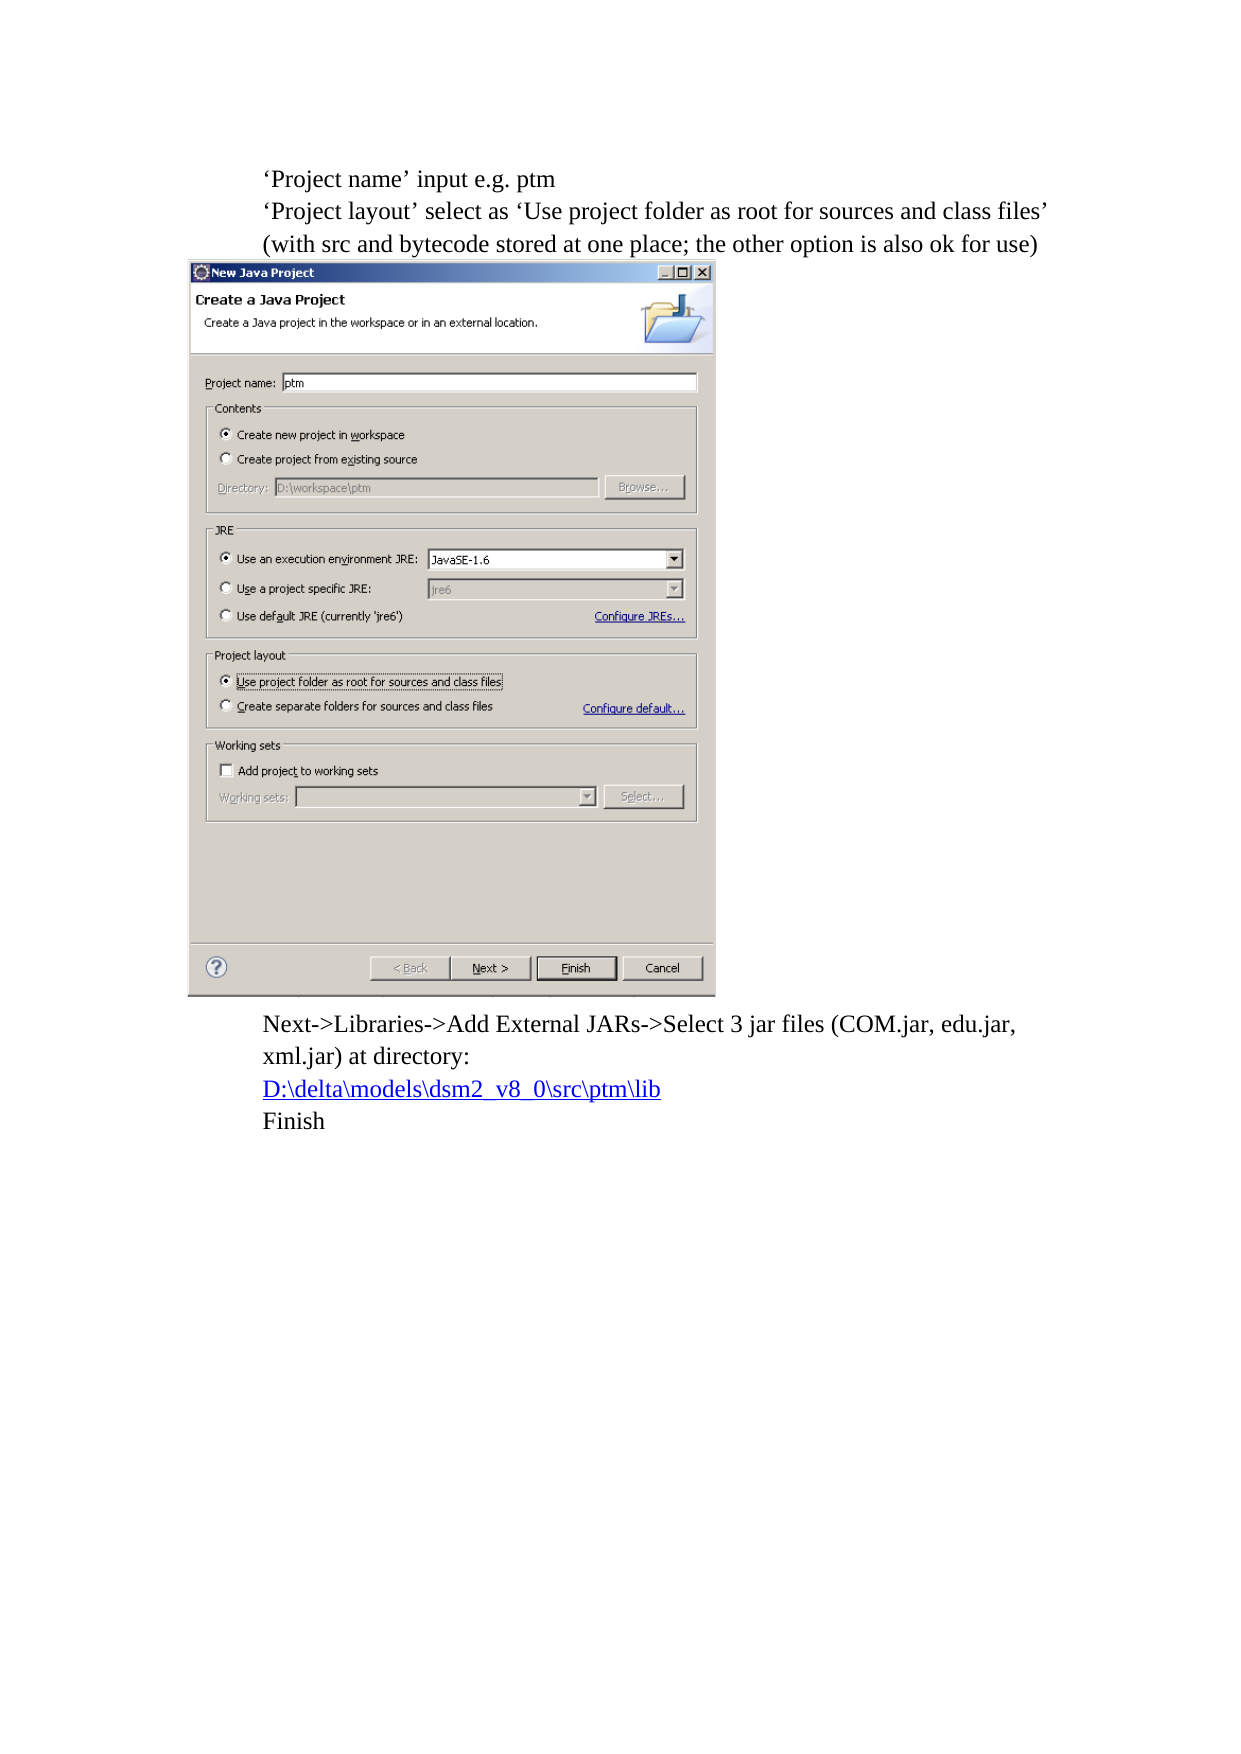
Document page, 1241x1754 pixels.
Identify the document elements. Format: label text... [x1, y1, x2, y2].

text Finish [262, 1104, 1053, 1137]
text ‘Project name’ input e.g. ptm [262, 162, 1053, 194]
picture [187, 259, 716, 998]
text Next->Libraries->Add External JARs->Select 3 jar files (COM.jar, edu.jar, xml.jar) at directory: [262, 1007, 1053, 1072]
text ‘Project layout’ select as ‘Use project folder as root for sources and class files’ (with src and bytecode stored at one place; the other option is also ok for use) [262, 194, 1053, 259]
list D:\delta\models\dsm2_v8_0\src\ptm\lib [262, 1072, 1053, 1104]
